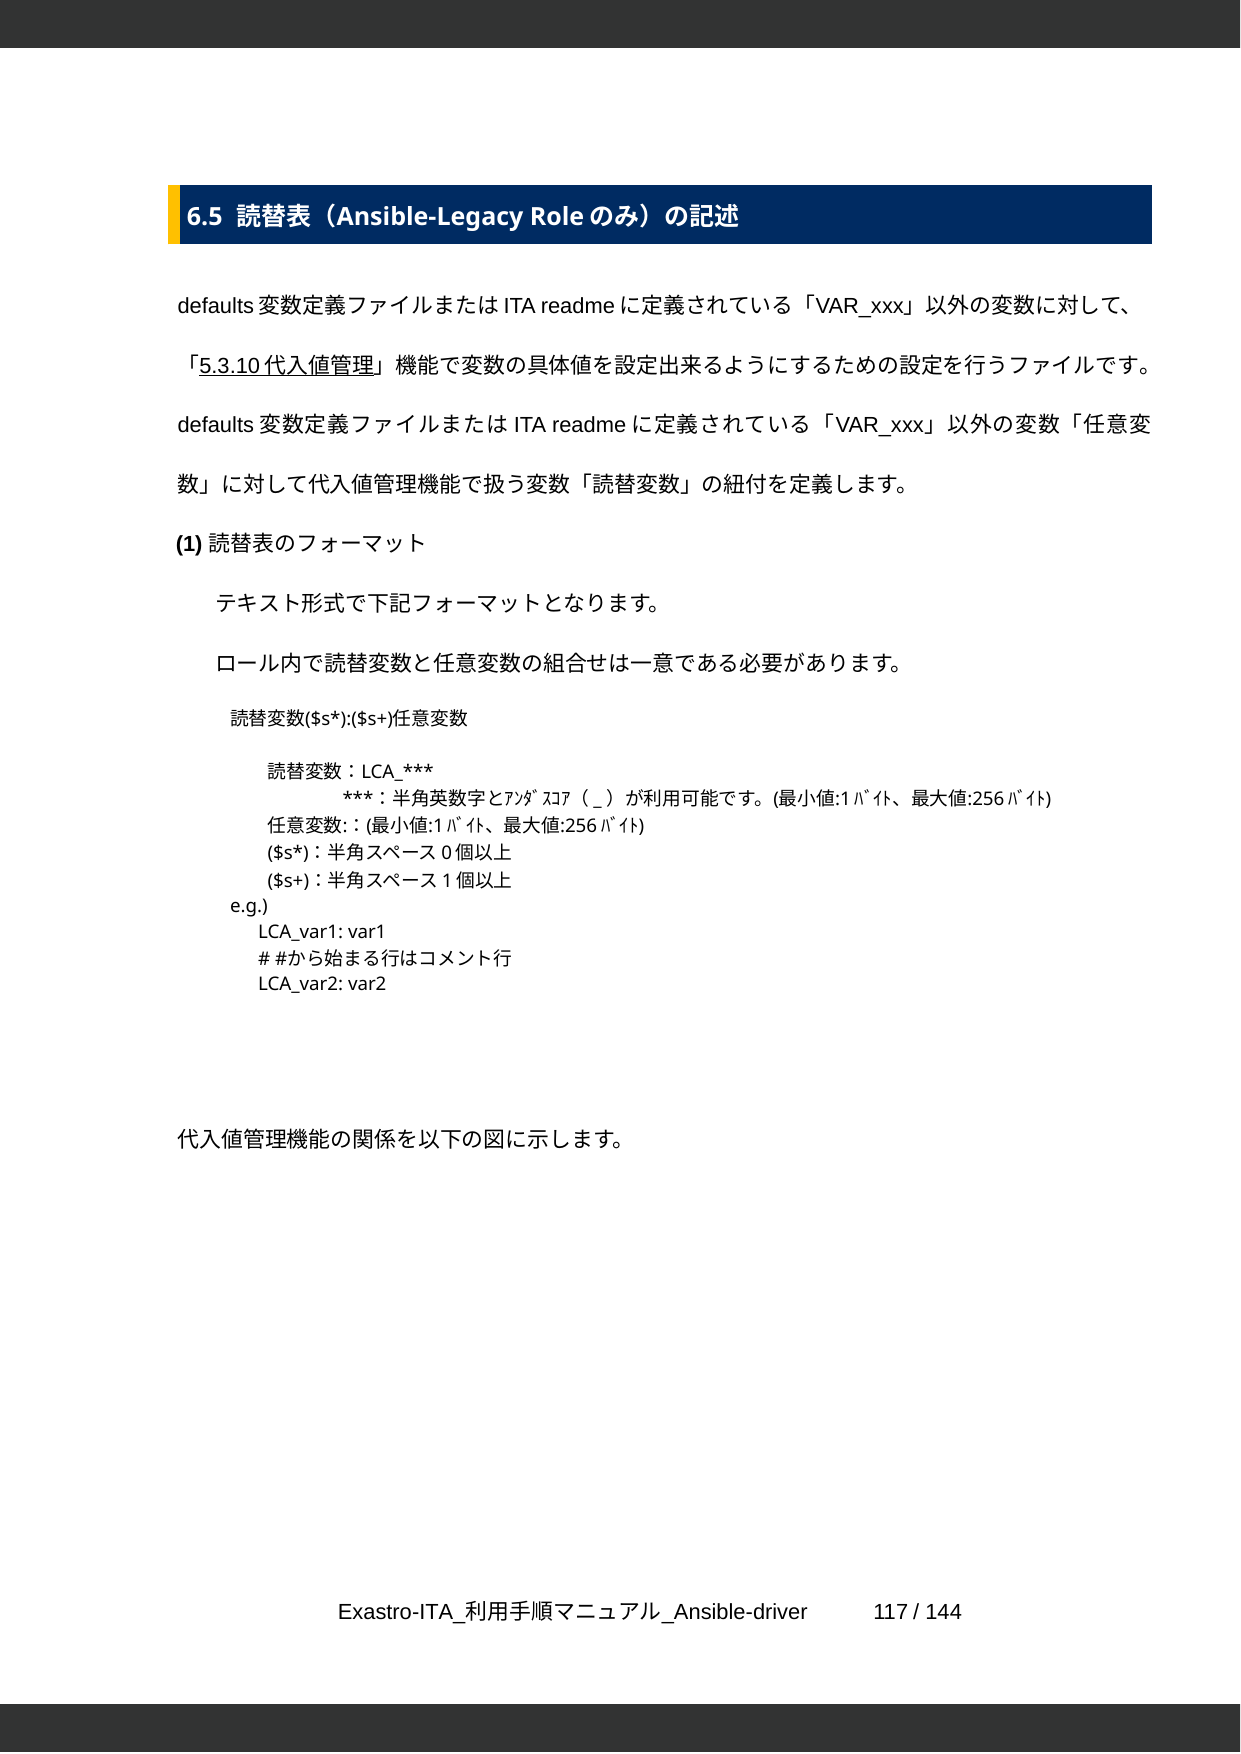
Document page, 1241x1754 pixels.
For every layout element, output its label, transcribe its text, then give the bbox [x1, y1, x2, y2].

text defaults変数定義ファイルまたはITA readmeに定義されている「VAR_xxx」以外の変数「任意変数」に対して代入値管理機能で扱う変数「読替変数」の紐付を定義します。 [177, 393, 1152, 512]
list ロール内で読替変数と任意変数の組合せは一意である必要があります。 [215, 632, 1152, 691]
list (1) 読替表のフォーマット [148, 512, 1152, 572]
text 代入値管理機能の関係を以下の図に示します。 [177, 1108, 1152, 1168]
text 「5.3.10代入値管理」機能で変数の具体値を設定出来るようにするための設定を行うファイルです。 [177, 334, 1152, 393]
picture [0, 0, 1241, 48]
subtitle 読替表（Ansible-Legacy Roleのみ）の記述 [180, 185, 1152, 244]
picture [0, 1704, 1241, 1752]
list テキスト形式で下記フォーマットとなります。 [215, 572, 1152, 632]
text defaults変数定義ファイルまたはITA readmeに定義されている「VAR_xxx」以外の変数に対して、 [177, 274, 1152, 334]
